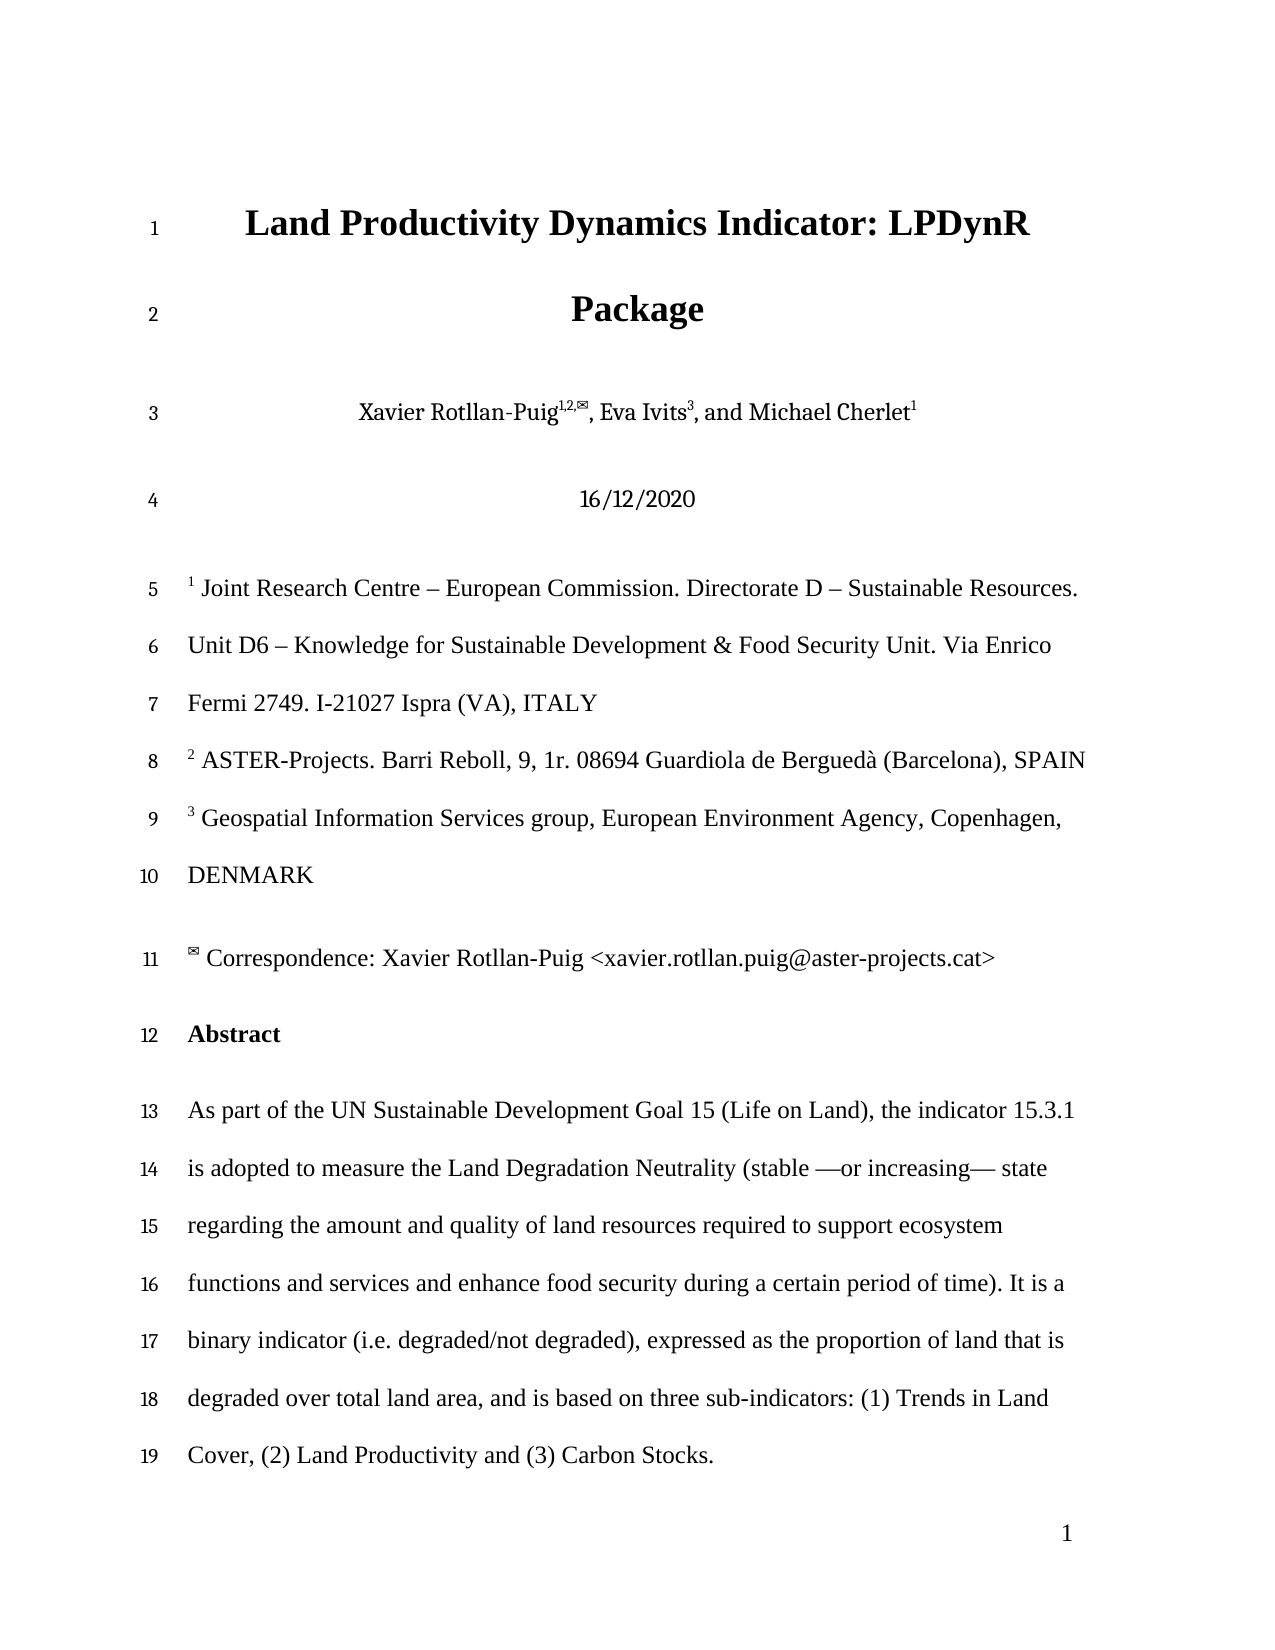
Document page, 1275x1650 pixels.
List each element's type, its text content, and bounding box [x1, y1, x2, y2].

text ✉ Correspondence: Xavier Rotllan-Puig <> [187, 943, 1087, 972]
text 1 Joint Research Centre – European Commission. Directorate D – Sustainable Resources. Unit D6 – Knowledge for Sustainable Development & Food Security Unit. Via Enrico Fermi 2749. I-21027 Ispra (VA), ITALY 2 ASTER-Projects. Barri Reboll, 9, 1r. 08694 Guardiola de Berguedà (Barcelona), SPAIN 3 Geospatial Information Services group, European Environment Agency, Copenhagen, DENMARK [187, 573, 1087, 889]
title Land Productivity Dynamics Indicator: LPDynR Package [187, 200, 1087, 329]
text As part of the UN Sustainable Development Goal 15 (Life on Land), the indicator 15.3.1 is adopted to measure the Land Degradation Neutrality (stable —or increasing— state regarding the amount and quality of land resources required to support ecosystem functions and services and enhance food security during a certain period of time). It is a binary indicator (i.e. degraded/not degraded), expressed as the proportion of land that is degraded over total land area, and is based on three sub-indicators: (1) Trends in Land Cover, (2) Land Productivity and (3) Carbon Stocks. [187, 1096, 1087, 1469]
text 16/12/2020 [187, 485, 1087, 514]
text Xavier Rotllan-Puig1,2,✉, Eva Ivits3, and Michael Cherlet1 [187, 397, 1087, 426]
text Abstract [187, 1019, 1087, 1048]
